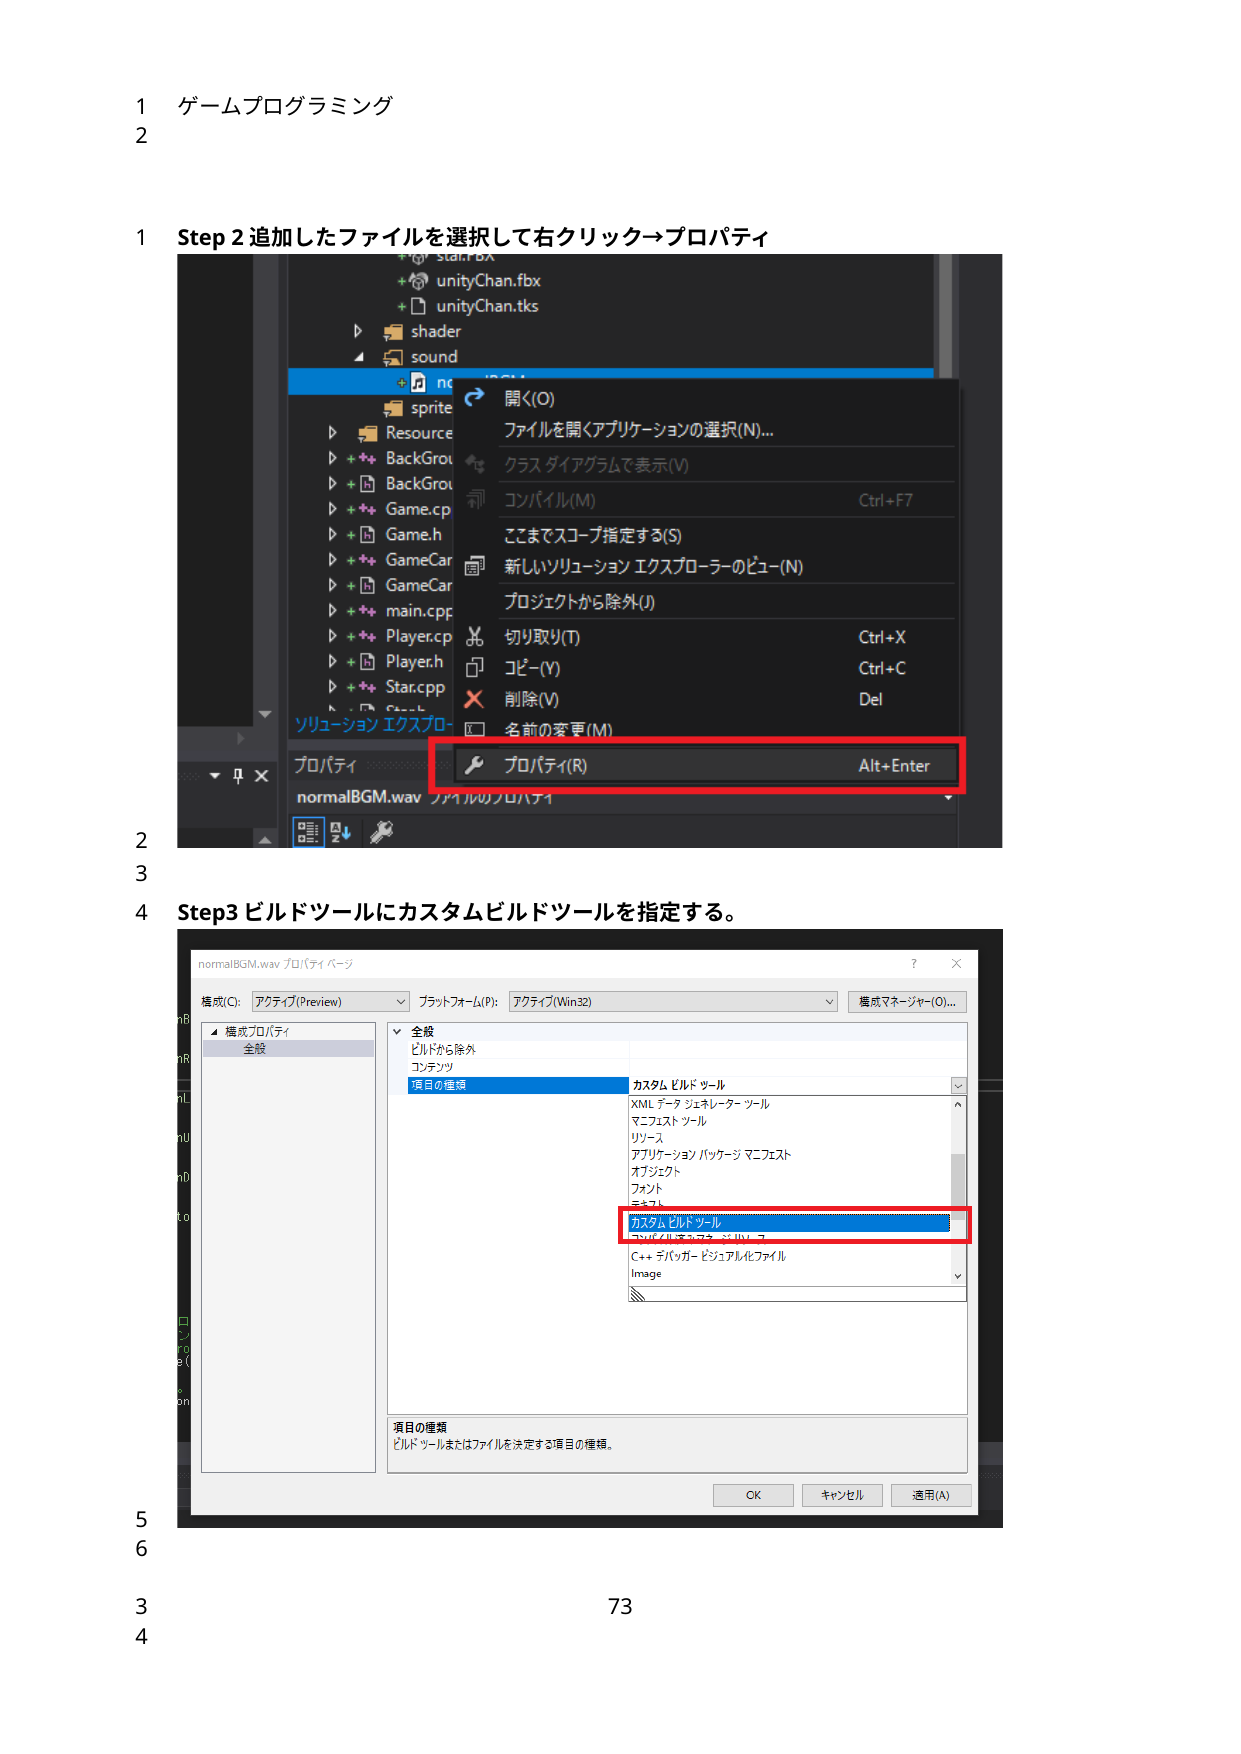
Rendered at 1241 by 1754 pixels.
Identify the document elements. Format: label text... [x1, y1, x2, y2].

picture [177, 254, 1003, 848]
picture [177, 929, 1003, 1528]
text Step 2 追加したファイルを選択して右クリック→プロパティ [177, 217, 1063, 254]
text Step3 ビルドツールにカスタムビルドツールを指定する。 [177, 892, 1063, 929]
